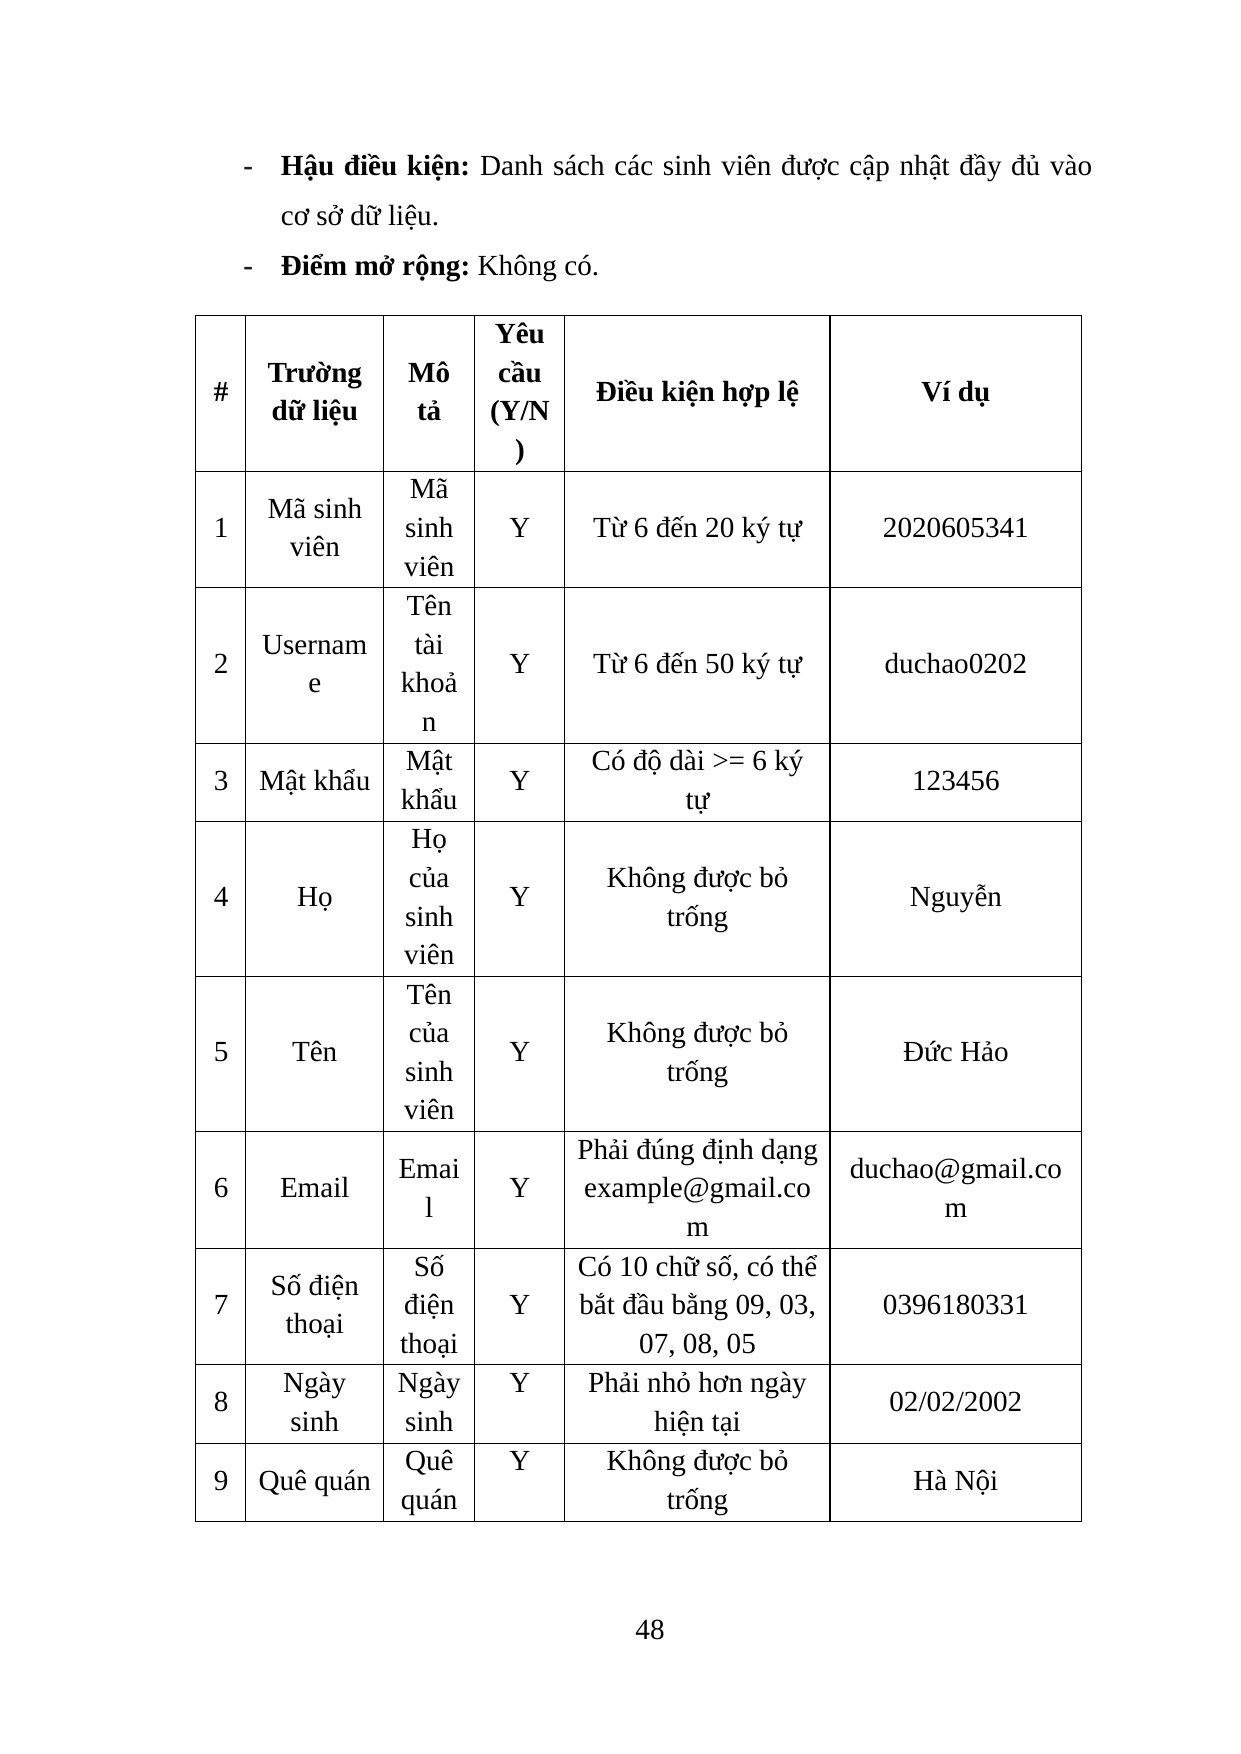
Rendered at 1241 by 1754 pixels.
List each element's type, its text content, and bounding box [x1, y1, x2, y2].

table_header Điều kiện hợp lệ [565, 316, 829, 471]
table_cell 5 [196, 977, 245, 1131]
table_cell Tên [246, 977, 383, 1131]
table_cell 2020605341 [831, 472, 1081, 587]
table_header Mô tả [384, 316, 474, 471]
table_cell Mã sinh viên [384, 472, 474, 587]
table_cell Y [475, 1365, 564, 1442]
table_cell Số điện thoại [384, 1249, 474, 1364]
table_cell 7 [196, 1249, 245, 1364]
table_cell 02/02/2002 [831, 1365, 1081, 1442]
table_header Ví dụ [831, 316, 1081, 471]
table_header Yêu cầu (Y/N) [475, 316, 564, 471]
table_cell Email [246, 1132, 383, 1248]
table_cell 3 [196, 744, 245, 821]
table_cell 123456 [831, 744, 1081, 821]
table_cell 1 [196, 472, 245, 587]
table_cell Mật khẩu [246, 744, 383, 821]
table_cell Email [384, 1132, 474, 1248]
table_cell Y [475, 744, 564, 821]
table_cell Mật khẩu [384, 744, 474, 821]
table_cell Y [475, 1249, 564, 1364]
table_cell Mã sinh viên [246, 472, 383, 587]
table_cell 2 [196, 588, 245, 742]
table_cell Nguyễn [831, 822, 1081, 976]
table_cell Đức Hảo [831, 977, 1081, 1131]
table_cell Ngày sinh [384, 1365, 474, 1442]
table_cell Ngày sinh [246, 1365, 383, 1442]
list Hậu điều kiện: Danh sách các sinh viên được cập nhật đầy đủ vào cơ sở dữ liệu. [243, 148, 1092, 232]
table_cell Không được bỏ trống [565, 822, 829, 976]
table_cell 0396180331 [831, 1249, 1081, 1364]
table_cell Phải nhỏ hơn ngày hiện tại [565, 1365, 829, 1442]
table_cell Quê quán [384, 1444, 474, 1521]
table_cell Phải đúng định dạng example@gmail.com [565, 1132, 829, 1248]
table_cell Có 10 chữ số, có thể bắt đầu bằng 09, 03, 07, 08, 05 [565, 1249, 829, 1364]
table_cell Y [475, 588, 564, 742]
table_cell Từ 6 đến 20 ký tự [565, 472, 829, 587]
table_cell Tên của sinh viên [384, 977, 474, 1131]
table_cell Y [475, 1444, 564, 1521]
table_cell duchao@gmail.com [831, 1132, 1081, 1248]
list Điểm mở rộng: Không có. [243, 248, 1092, 282]
table_cell Hà Nội [831, 1444, 1081, 1521]
table_cell 4 [196, 822, 245, 976]
table_header # [196, 316, 245, 471]
table_header Trường dữ liệu [246, 316, 383, 471]
table_cell Quê quán [246, 1444, 383, 1521]
table_cell Không được bỏ trống [565, 977, 829, 1131]
table_cell 9 [196, 1444, 245, 1521]
table_cell 8 [196, 1365, 245, 1442]
table_cell Có độ dài >= 6 ký tự [565, 744, 829, 821]
table_cell Username [246, 588, 383, 742]
table_cell Họ [246, 822, 383, 976]
table_cell Y [475, 822, 564, 976]
table_cell Y [475, 1132, 564, 1248]
table_cell Từ 6 đến 50 ký tự [565, 588, 829, 742]
table_cell Y [475, 977, 564, 1131]
table_cell duchao0202 [831, 588, 1081, 742]
table_cell Tên tài khoản [384, 588, 474, 742]
table_cell Họ của sinh viên [384, 822, 474, 976]
table_cell 6 [196, 1132, 245, 1248]
table_cell Không được bỏ trống [565, 1444, 829, 1521]
table_cell Y [475, 472, 564, 587]
table_cell Số điện thoại [246, 1249, 383, 1364]
